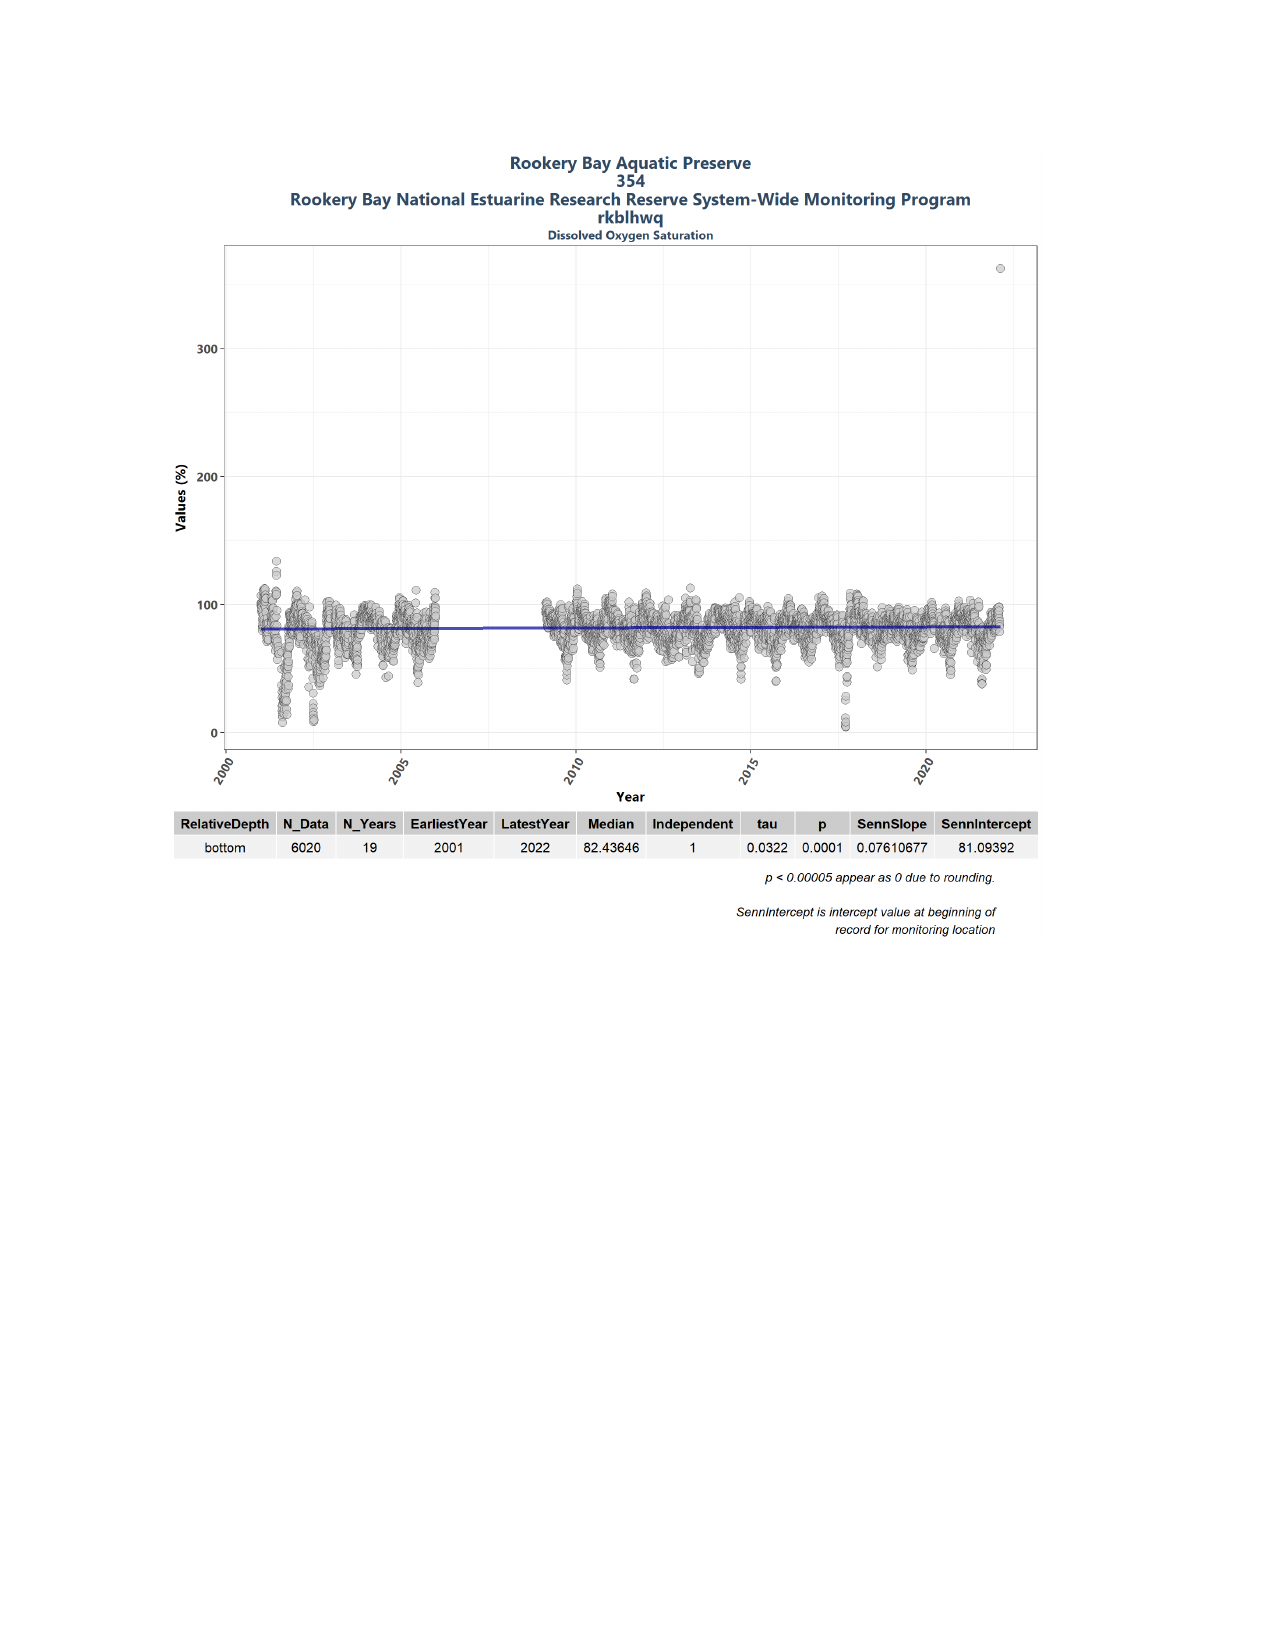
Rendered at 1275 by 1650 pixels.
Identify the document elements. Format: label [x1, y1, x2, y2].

picture [168, 150, 1044, 938]
